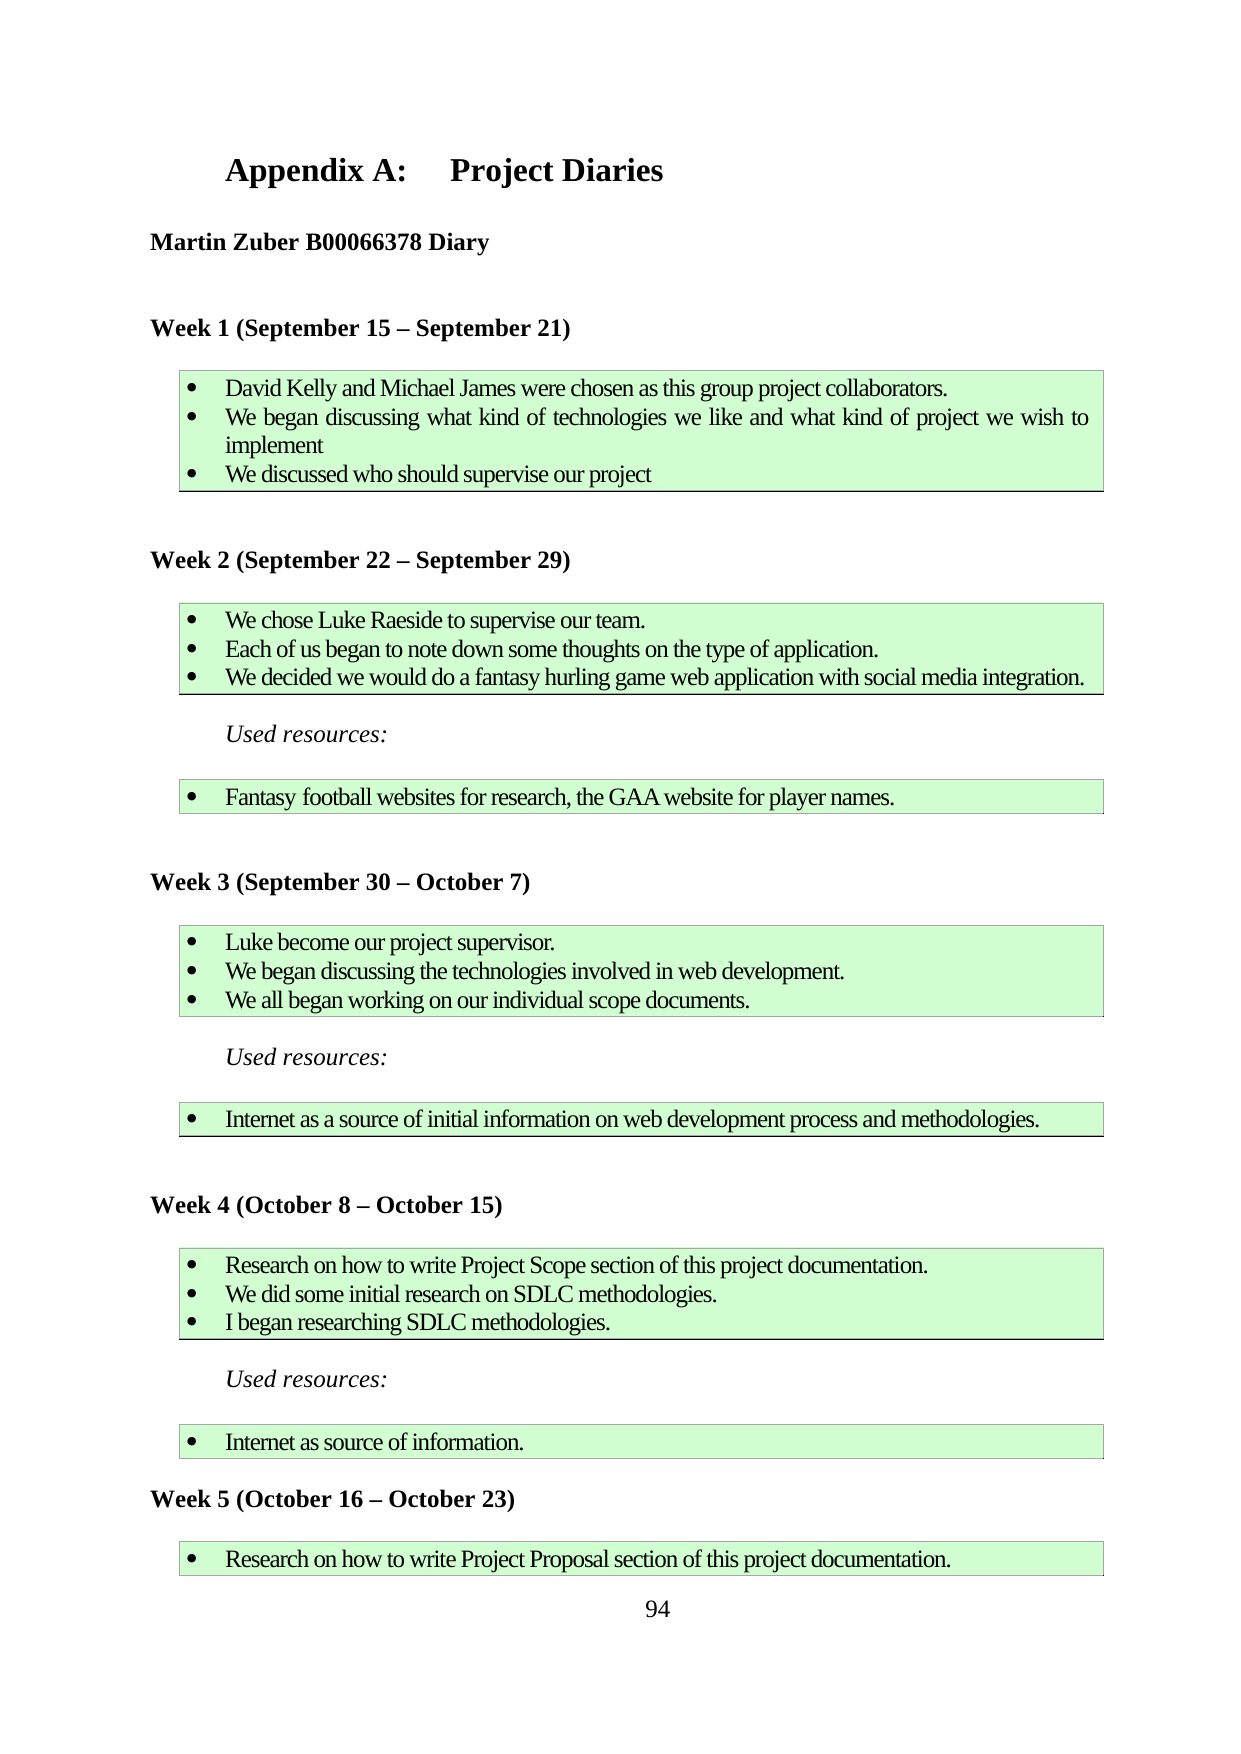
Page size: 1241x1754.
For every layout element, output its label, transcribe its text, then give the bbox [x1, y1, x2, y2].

text Used resources: [150, 719, 1090, 748]
subtitle Week 3 (September 30 – October 7) [150, 867, 1090, 896]
subtitle Week 5 (October 16 – October 23) [150, 1484, 1090, 1512]
title I began researching SDLC methodologies. [180, 1305, 1103, 1338]
title We decided we would do a fantasy hurling game web application with social media integration. [180, 660, 1103, 693]
title We chose Luke Raeside to supervise our team. [180, 604, 1103, 631]
title We began discussing what kind of technologies we like and what kind of project we wish to implement [180, 399, 1103, 457]
subtitle Week 4 (October 8 – October 15) [150, 1190, 1090, 1219]
title Luke become our project supervisor. [180, 926, 1103, 954]
subtitle Week 2 (September 22 – September 29) [150, 545, 1090, 574]
title Internet as source of information. [180, 1425, 1103, 1458]
title We began discussing the technologies involved in web development. [180, 954, 1103, 982]
title David Kelly and Michael James were chosen as this group project collaborators. [180, 371, 1103, 399]
title We discussed who should supervise our project [180, 457, 1103, 490]
title Each of us began to note down some thoughts on the type of application. [180, 631, 1103, 660]
title Internet as a source of initial information on web development process and methodologies. [180, 1103, 1103, 1135]
text Used resources: [150, 1364, 1090, 1393]
title We did some initial research on SDLC methodologies. [180, 1276, 1103, 1305]
text Used resources: [150, 1042, 1090, 1071]
title Fantasy football websites for research, the GAA website for player names. [180, 780, 1103, 813]
subtitle Project Diaries [225, 150, 1090, 188]
title We all began working on our individual scope documents. [180, 982, 1103, 1016]
title Research on how to write Project Proposal section of this project documentation. [180, 1542, 1103, 1575]
subtitle Week 1 (September 15 – September 21) [150, 313, 1090, 342]
subtitle Martin Zuber B00066378 Diary [150, 227, 1090, 255]
title Research on how to write Project Scope section of this project documentation. [180, 1249, 1103, 1276]
